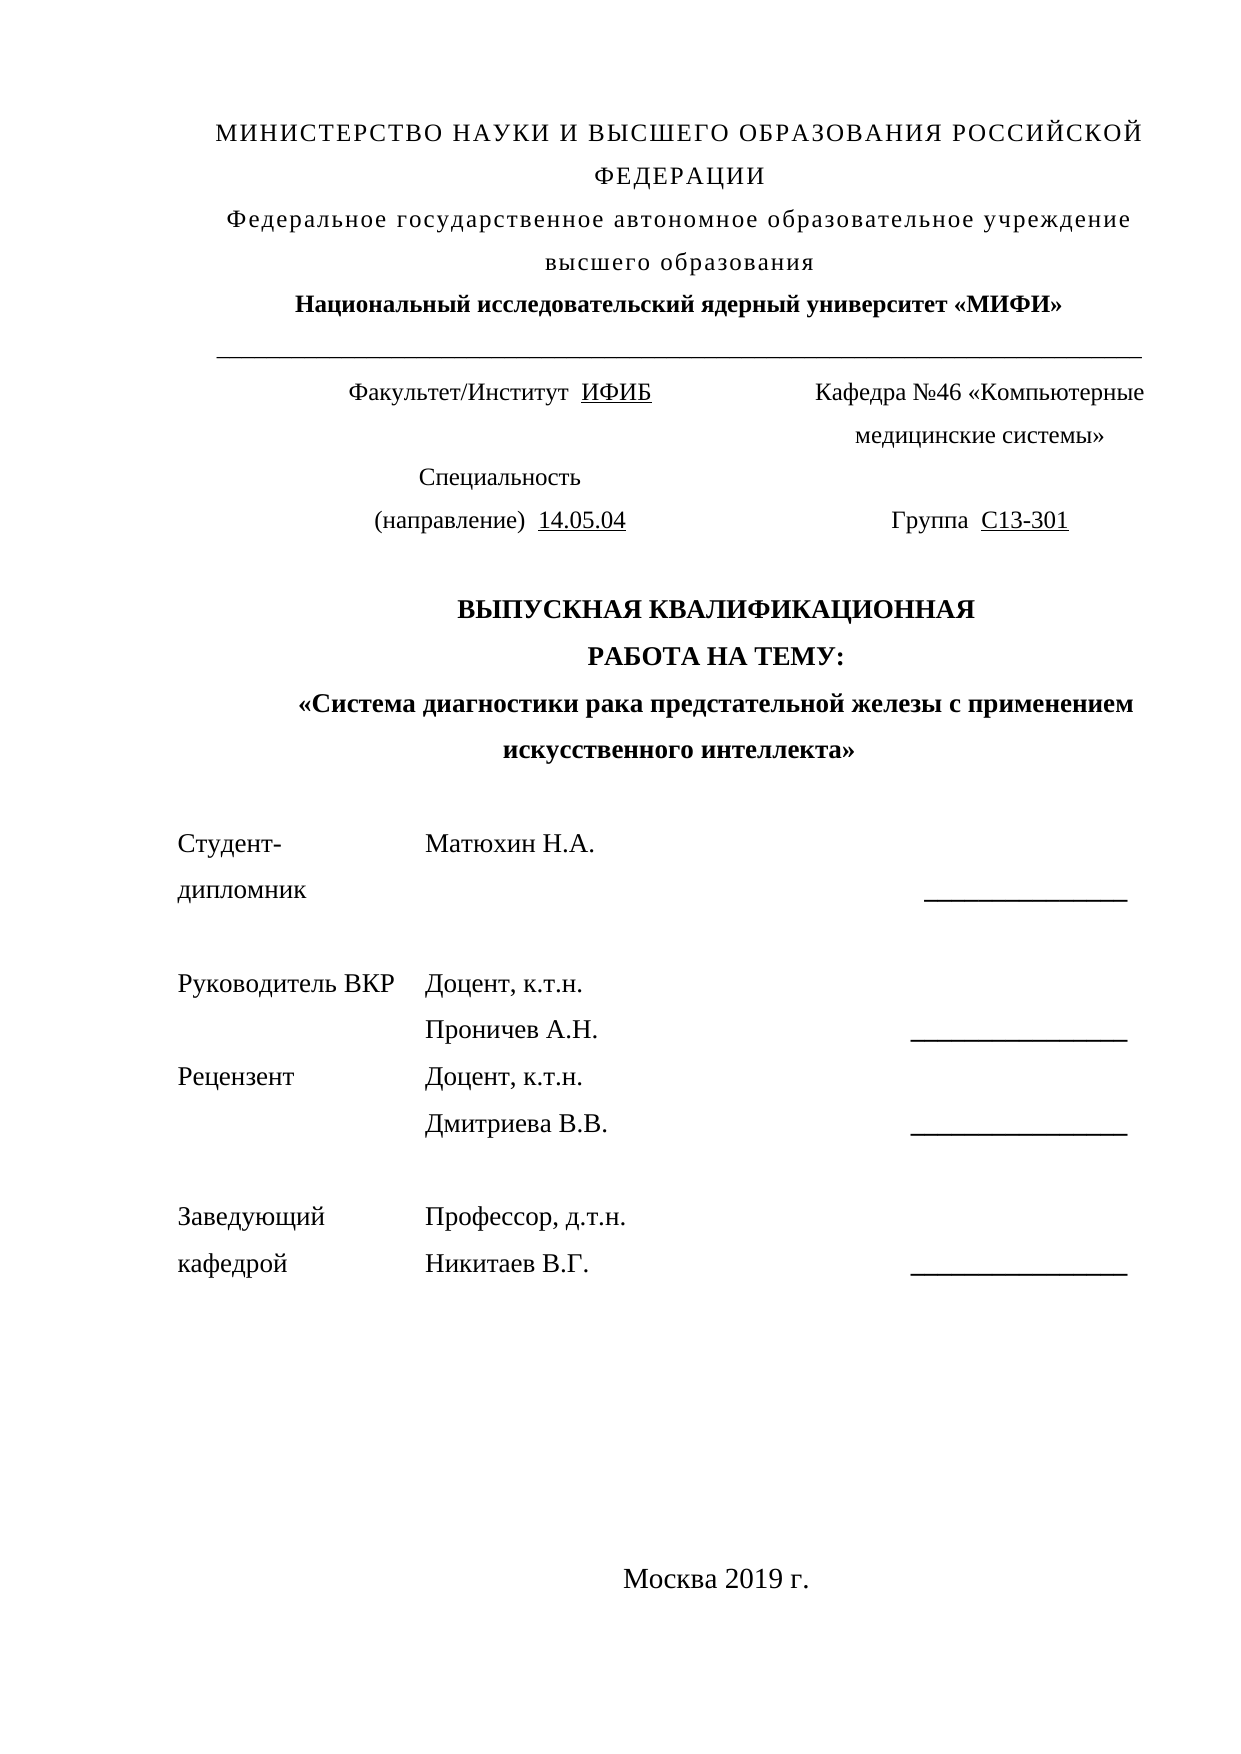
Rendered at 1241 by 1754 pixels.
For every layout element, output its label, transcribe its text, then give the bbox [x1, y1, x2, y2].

table_header Матюхин Н.А. [414, 827, 751, 967]
table_cell Национальный исследовательский ядерный университет «МИФИ» __________________________________________________________________________ [199, 289, 1159, 374]
text РАБОТА НА ТЕМУ: [177, 640, 1181, 671]
table_cell ________________ [751, 1060, 1138, 1200]
table_header _______________ [751, 827, 1138, 967]
table_cell Профессор, д.т.н. Никитаев В.Г. [414, 1200, 751, 1291]
table_cell Рецензент [166, 1060, 414, 1200]
table_cell Доцент, к.т.н. Проничев А.Н. [414, 967, 751, 1060]
text Москва 2019 г. [177, 1561, 1181, 1595]
table_cell ________________ [751, 1200, 1138, 1291]
table_cell Руководитель ВКР [166, 967, 414, 1060]
text ВЫПУСКНАЯ КВАЛИФИКАЦИОННАЯ [177, 593, 1181, 624]
table_cell Кафедра №46 «Компьютерные медицинские системы» [801, 377, 1159, 462]
table_cell ________________ [751, 967, 1138, 1060]
table_header Студент-дипломник [166, 827, 414, 967]
table_cell Группа С13-301 [801, 462, 1159, 547]
text «Система диагностики рака предстательной железы с применением искусственного интеллекта» [177, 687, 1181, 764]
table_cell Доцент, к.т.н. Дмитриева В.В. [414, 1060, 751, 1200]
table_header МИНИСТЕРСТВО НАУКИ И ВЫСШЕГО ОБРАЗОВАНИЯ РОССИЙСКОЙ ФЕДЕРАЦИИ Федеральное государственное автономное образовательное учреждение высшего образования [199, 118, 1159, 289]
table_cell Заведующий кафедрой [166, 1200, 414, 1291]
table_cell Факультет/Институт ИФИБ [199, 377, 801, 462]
table_cell Специальность (направление) 14.05.04 [199, 462, 801, 547]
